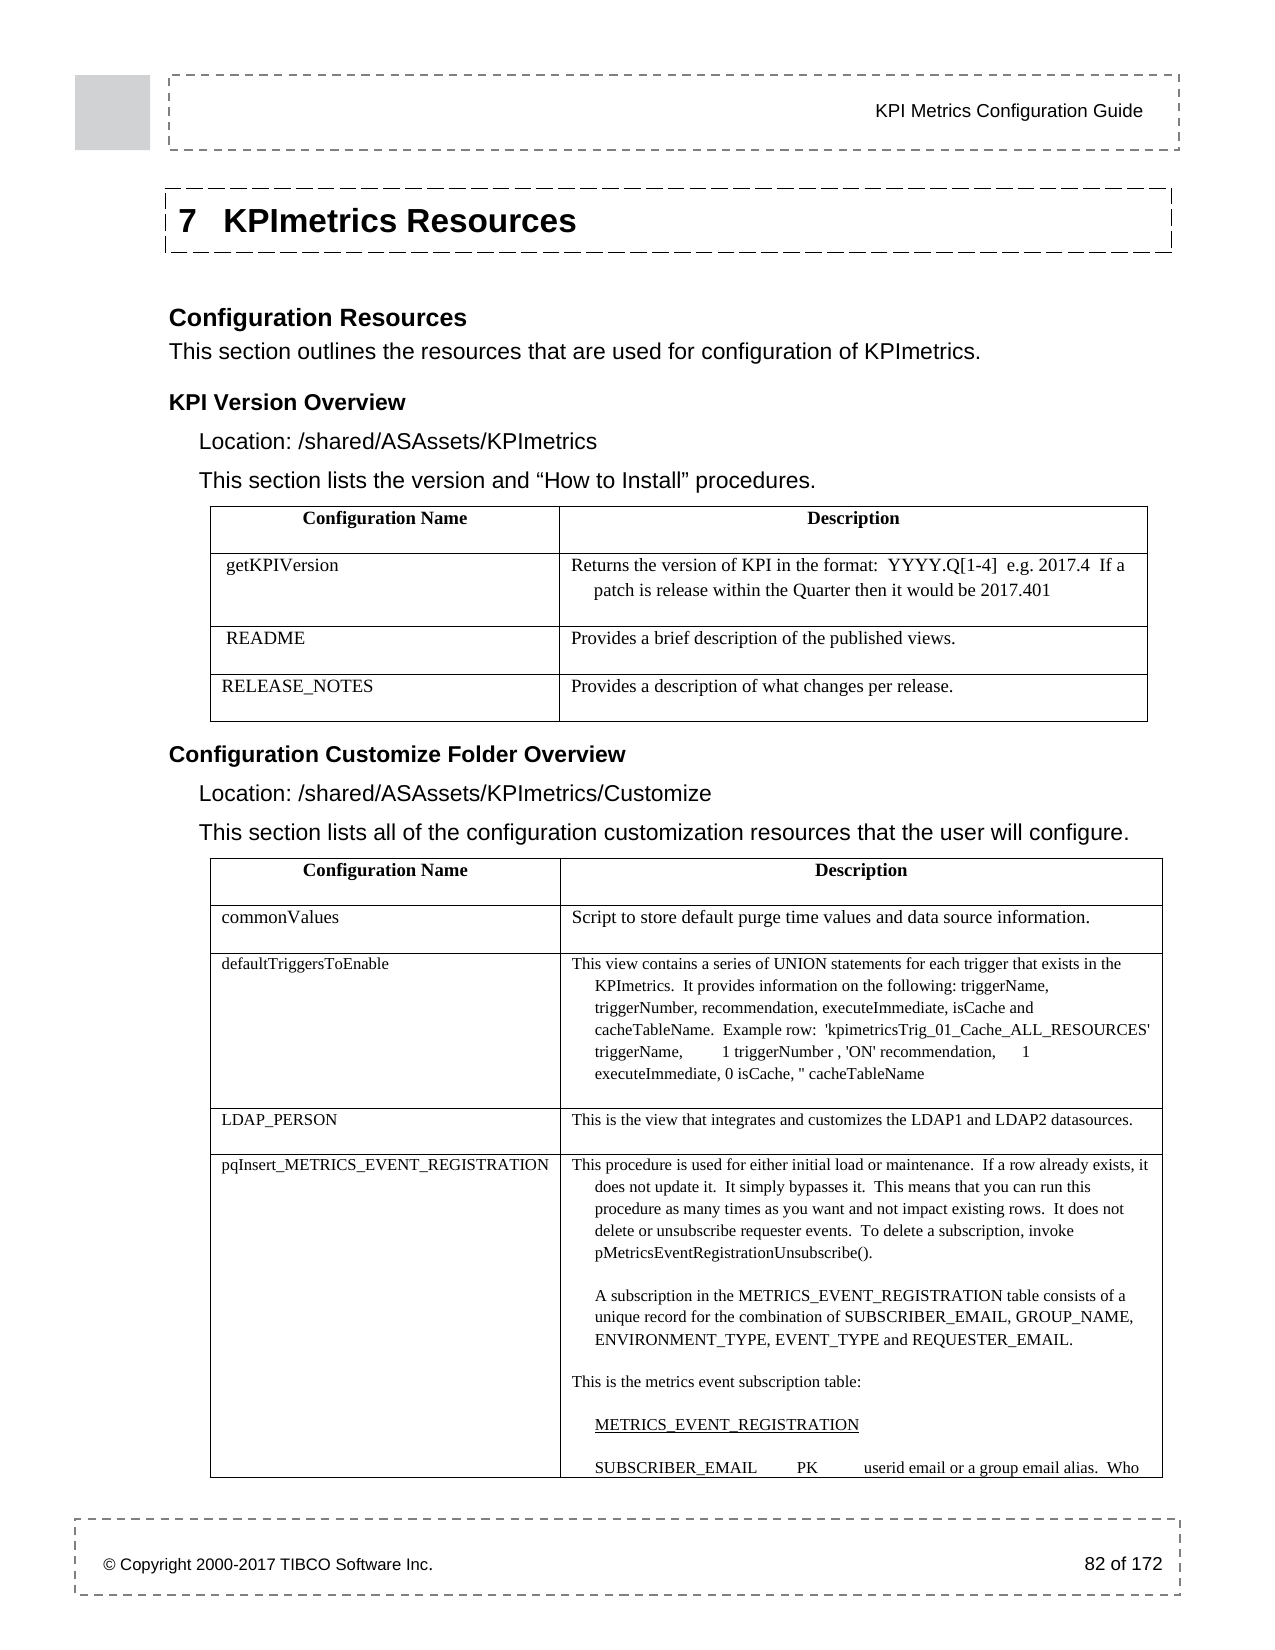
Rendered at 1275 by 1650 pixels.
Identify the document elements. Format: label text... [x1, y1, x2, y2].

subtitle KPImetrics Resources [164, 187, 1172, 253]
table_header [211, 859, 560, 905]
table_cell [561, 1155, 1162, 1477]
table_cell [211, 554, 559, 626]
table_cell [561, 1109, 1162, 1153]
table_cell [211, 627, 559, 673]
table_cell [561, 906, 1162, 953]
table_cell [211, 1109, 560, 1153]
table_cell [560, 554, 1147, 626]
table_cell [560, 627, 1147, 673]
subtitle KPI Version Overview [169, 389, 1162, 415]
text Location: /shared/ASAssets/KPImetrics/Customize [199, 780, 1162, 806]
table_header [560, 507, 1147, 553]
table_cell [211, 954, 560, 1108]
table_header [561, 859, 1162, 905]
text This section lists the version and “How to Install” procedures. [199, 467, 1162, 493]
text This section outlines the resources that are used for configuration of KPImetrics. [169, 338, 1161, 364]
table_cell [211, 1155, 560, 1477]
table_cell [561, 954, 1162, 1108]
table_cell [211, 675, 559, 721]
subtitle Configuration Resources [169, 303, 1162, 332]
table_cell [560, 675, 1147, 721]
text Location: /shared/ASAssets/KPImetrics [199, 428, 1162, 454]
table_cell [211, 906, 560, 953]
subtitle Configuration Customize Folder Overview [169, 741, 1162, 767]
text This section lists all of the configuration customization resources that the user will configure. [199, 819, 1162, 845]
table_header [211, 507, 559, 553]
